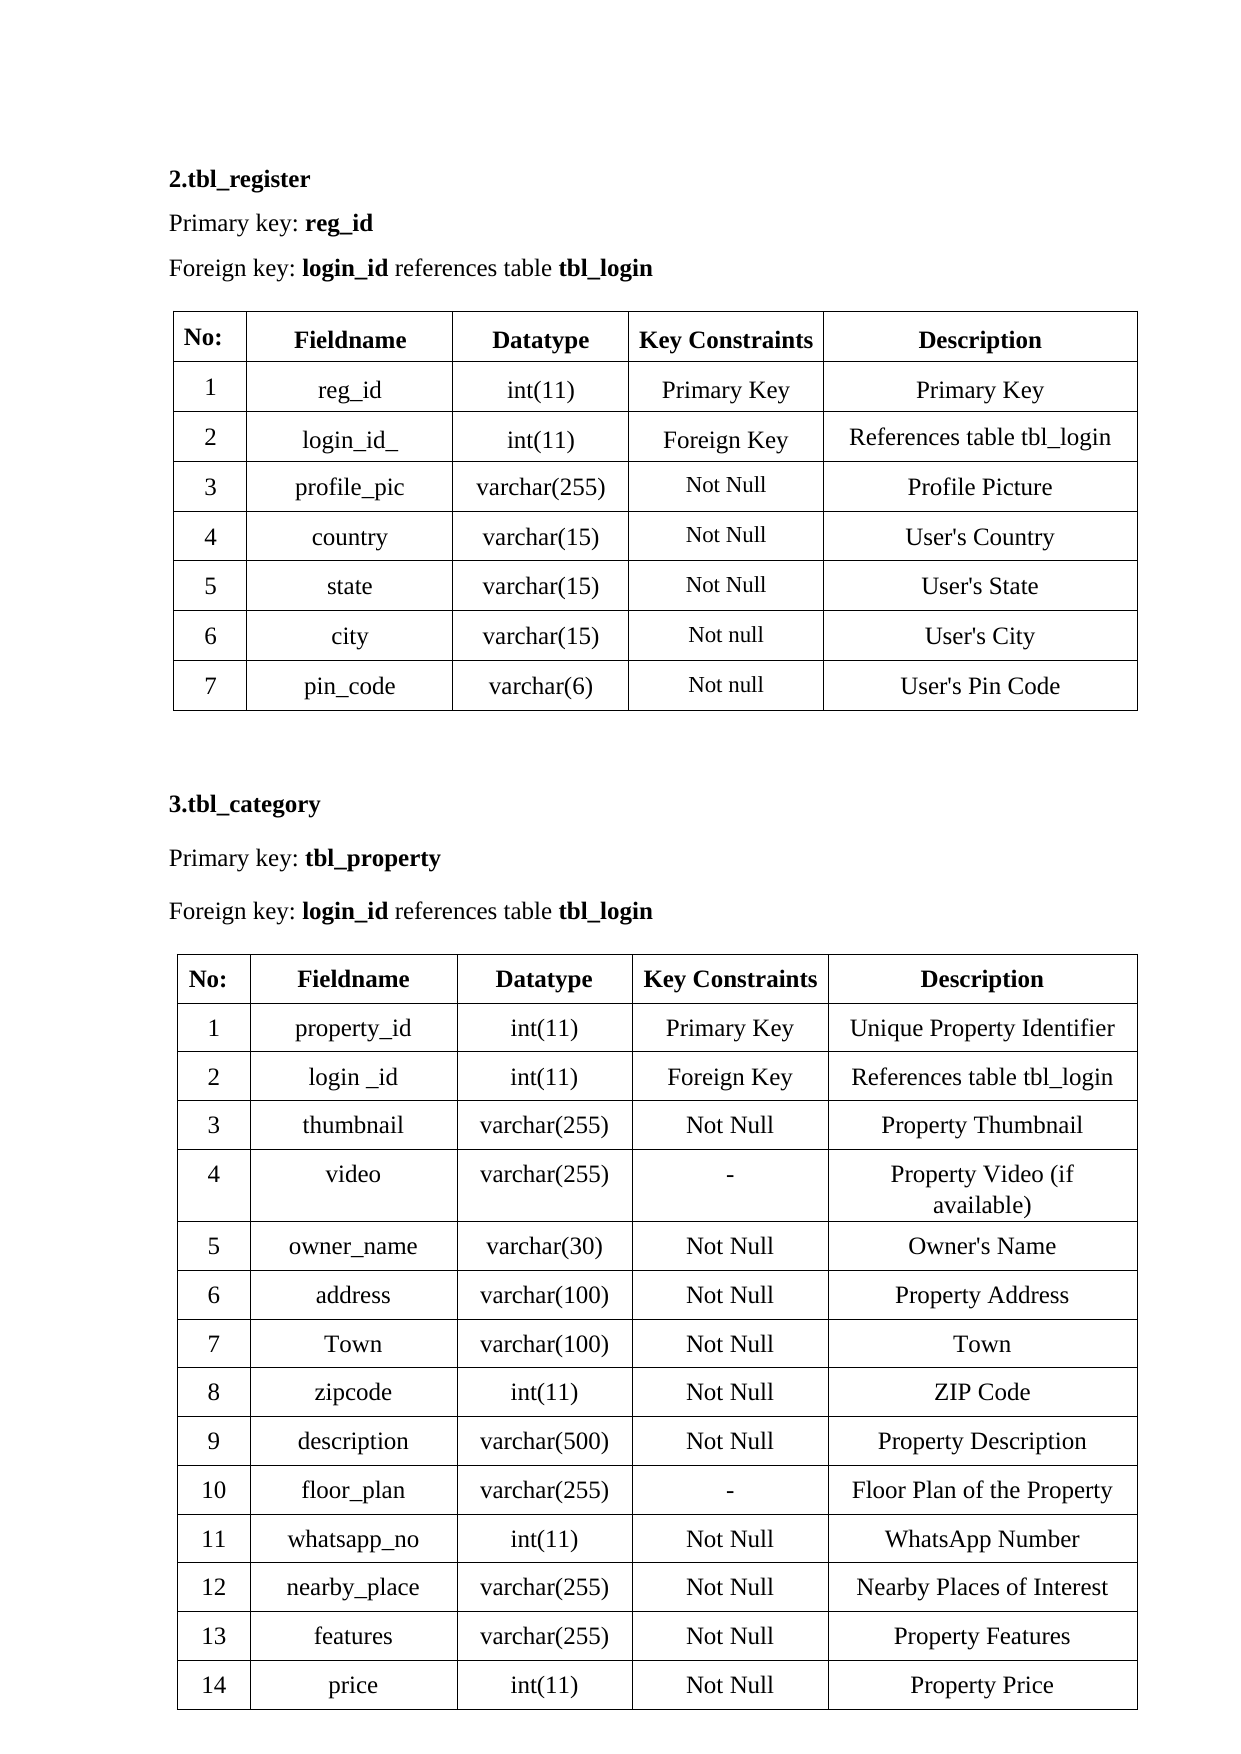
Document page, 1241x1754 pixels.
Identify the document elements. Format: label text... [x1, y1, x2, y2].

table_cell 4 [178, 1150, 250, 1221]
table_cell 10 [178, 1466, 250, 1513]
table_cell Not null [629, 611, 823, 660]
table_cell Property Thumbnail [829, 1101, 1137, 1149]
table_cell 6 [174, 611, 246, 660]
table_cell price [251, 1661, 457, 1708]
table_cell Foreign Key [629, 412, 823, 461]
table_cell state [247, 561, 452, 610]
table_cell WhatsApp Number [829, 1515, 1137, 1562]
table_cell References table tbl_login [829, 1052, 1137, 1100]
table_header Datatype [453, 312, 628, 361]
table_cell 5 [174, 561, 246, 610]
table_cell Floor Plan of the Property [829, 1466, 1137, 1513]
table_header Description [824, 312, 1137, 361]
table_cell 7 [178, 1320, 250, 1367]
table_cell Primary Key [629, 362, 823, 411]
table_header Fieldname [247, 312, 452, 361]
table_cell reg_id [247, 362, 452, 411]
table_header Key Constraints [629, 312, 823, 361]
table_cell Not Null [633, 1563, 828, 1611]
table_cell property_id [251, 1004, 457, 1051]
table_cell 6 [178, 1271, 250, 1318]
table_cell int(11) [458, 1661, 632, 1708]
table_cell Not Null [629, 561, 823, 610]
table_cell varchar(15) [453, 611, 628, 660]
table_cell varchar(30) [458, 1222, 632, 1270]
table_cell ZIP Code [829, 1368, 1137, 1416]
table_cell int(11) [458, 1004, 632, 1051]
table_cell Primary Key [824, 362, 1137, 411]
table_cell varchar(100) [458, 1271, 632, 1318]
table_cell varchar(255) [453, 462, 628, 511]
table_cell 3 [178, 1101, 250, 1149]
table_cell Town [829, 1320, 1137, 1367]
table_cell User's Pin Code [824, 661, 1137, 710]
table_cell - [633, 1150, 828, 1221]
table_cell Not Null [633, 1612, 828, 1660]
table_cell References table tbl_login [824, 412, 1137, 461]
table_cell video [251, 1150, 457, 1221]
table_cell whatsapp_no [251, 1515, 457, 1562]
table_cell login _id [251, 1052, 457, 1100]
table_cell varchar(6) [453, 661, 628, 710]
table_cell Primary Key [633, 1004, 828, 1051]
table_cell 5 [178, 1222, 250, 1270]
table_cell Nearby Places of Interest [829, 1563, 1137, 1611]
table_cell Not Null [633, 1222, 828, 1270]
text Primary key: tbl_property [169, 843, 1127, 871]
table_cell Town [251, 1320, 457, 1367]
table_cell Not Null [629, 512, 823, 560]
table_cell 12 [178, 1563, 250, 1611]
table_cell int(11) [458, 1515, 632, 1562]
text Foreign key: login_id references table tbl_login [169, 253, 1127, 282]
table_cell Not Null [633, 1320, 828, 1367]
table_cell int(11) [458, 1368, 632, 1416]
table_cell User's City [824, 611, 1137, 660]
table_cell varchar(15) [453, 512, 628, 560]
table_cell 1 [174, 362, 246, 411]
table_cell Not Null [633, 1368, 828, 1416]
table_header No: [178, 955, 250, 1002]
table_cell 7 [174, 661, 246, 710]
table_header Datatype [458, 955, 632, 1002]
table_cell varchar(15) [453, 561, 628, 610]
table_cell varchar(255) [458, 1101, 632, 1149]
table_cell 2 [178, 1052, 250, 1100]
table_cell nearby_place [251, 1563, 457, 1611]
table_cell profile_pic [247, 462, 452, 511]
table_cell address [251, 1271, 457, 1318]
table_cell int(11) [458, 1052, 632, 1100]
table_cell 3 [174, 462, 246, 511]
table_cell 8 [178, 1368, 250, 1416]
table_cell Not Null [633, 1101, 828, 1149]
table_cell Property Description [829, 1417, 1137, 1465]
table_cell description [251, 1417, 457, 1465]
table_cell varchar(255) [458, 1466, 632, 1513]
table_header Description [829, 955, 1137, 1002]
table_cell Not null [629, 661, 823, 710]
table_cell varchar(255) [458, 1563, 632, 1611]
table_cell varchar(255) [458, 1612, 632, 1660]
table_cell int(11) [453, 362, 628, 411]
table_cell Property Address [829, 1271, 1137, 1318]
table_cell 1 [178, 1004, 250, 1051]
table_cell 11 [178, 1515, 250, 1562]
table_cell 4 [174, 512, 246, 560]
table_cell Property Video (if available) [829, 1150, 1137, 1221]
table_cell Not Null [629, 462, 823, 511]
table_cell - [633, 1466, 828, 1513]
text Primary key: reg_id [169, 208, 1127, 237]
table_cell 9 [178, 1417, 250, 1465]
table_cell 13 [178, 1612, 250, 1660]
table_cell Owner's Name [829, 1222, 1137, 1270]
table_cell zipcode [251, 1368, 457, 1416]
table_cell thumbnail [251, 1101, 457, 1149]
table_cell features [251, 1612, 457, 1660]
subtitle 2.tbl_register [169, 164, 1128, 193]
subtitle 3.tbl_category [169, 789, 1128, 818]
table_cell Not Null [633, 1515, 828, 1562]
table_header No: [174, 312, 246, 361]
table_cell Unique Property Identifier [829, 1004, 1137, 1051]
table_cell login_id_ [247, 412, 452, 461]
table_cell owner_name [251, 1222, 457, 1270]
table_cell Property Price [829, 1661, 1137, 1708]
table_cell varchar(100) [458, 1320, 632, 1367]
text Foreign key: login_id references table tbl_login [169, 896, 1127, 925]
table_cell Foreign Key [633, 1052, 828, 1100]
table_header Key Constraints [633, 955, 828, 1002]
table_cell User's Country [824, 512, 1137, 560]
table_cell User's State [824, 561, 1137, 610]
table_cell varchar(255) [458, 1150, 632, 1221]
table_cell Property Features [829, 1612, 1137, 1660]
table_cell varchar(500) [458, 1417, 632, 1465]
table_cell 2 [174, 412, 246, 461]
table_cell country [247, 512, 452, 560]
table_cell int(11) [453, 412, 628, 461]
table_header Fieldname [251, 955, 457, 1002]
table_cell Profile Picture [824, 462, 1137, 511]
table_cell pin_code [247, 661, 452, 710]
table_cell Not Null [633, 1417, 828, 1465]
table_cell Not Null [633, 1661, 828, 1708]
table_cell 14 [178, 1661, 250, 1708]
table_cell Not Null [633, 1271, 828, 1318]
table_cell floor_plan [251, 1466, 457, 1513]
table_cell city [247, 611, 452, 660]
